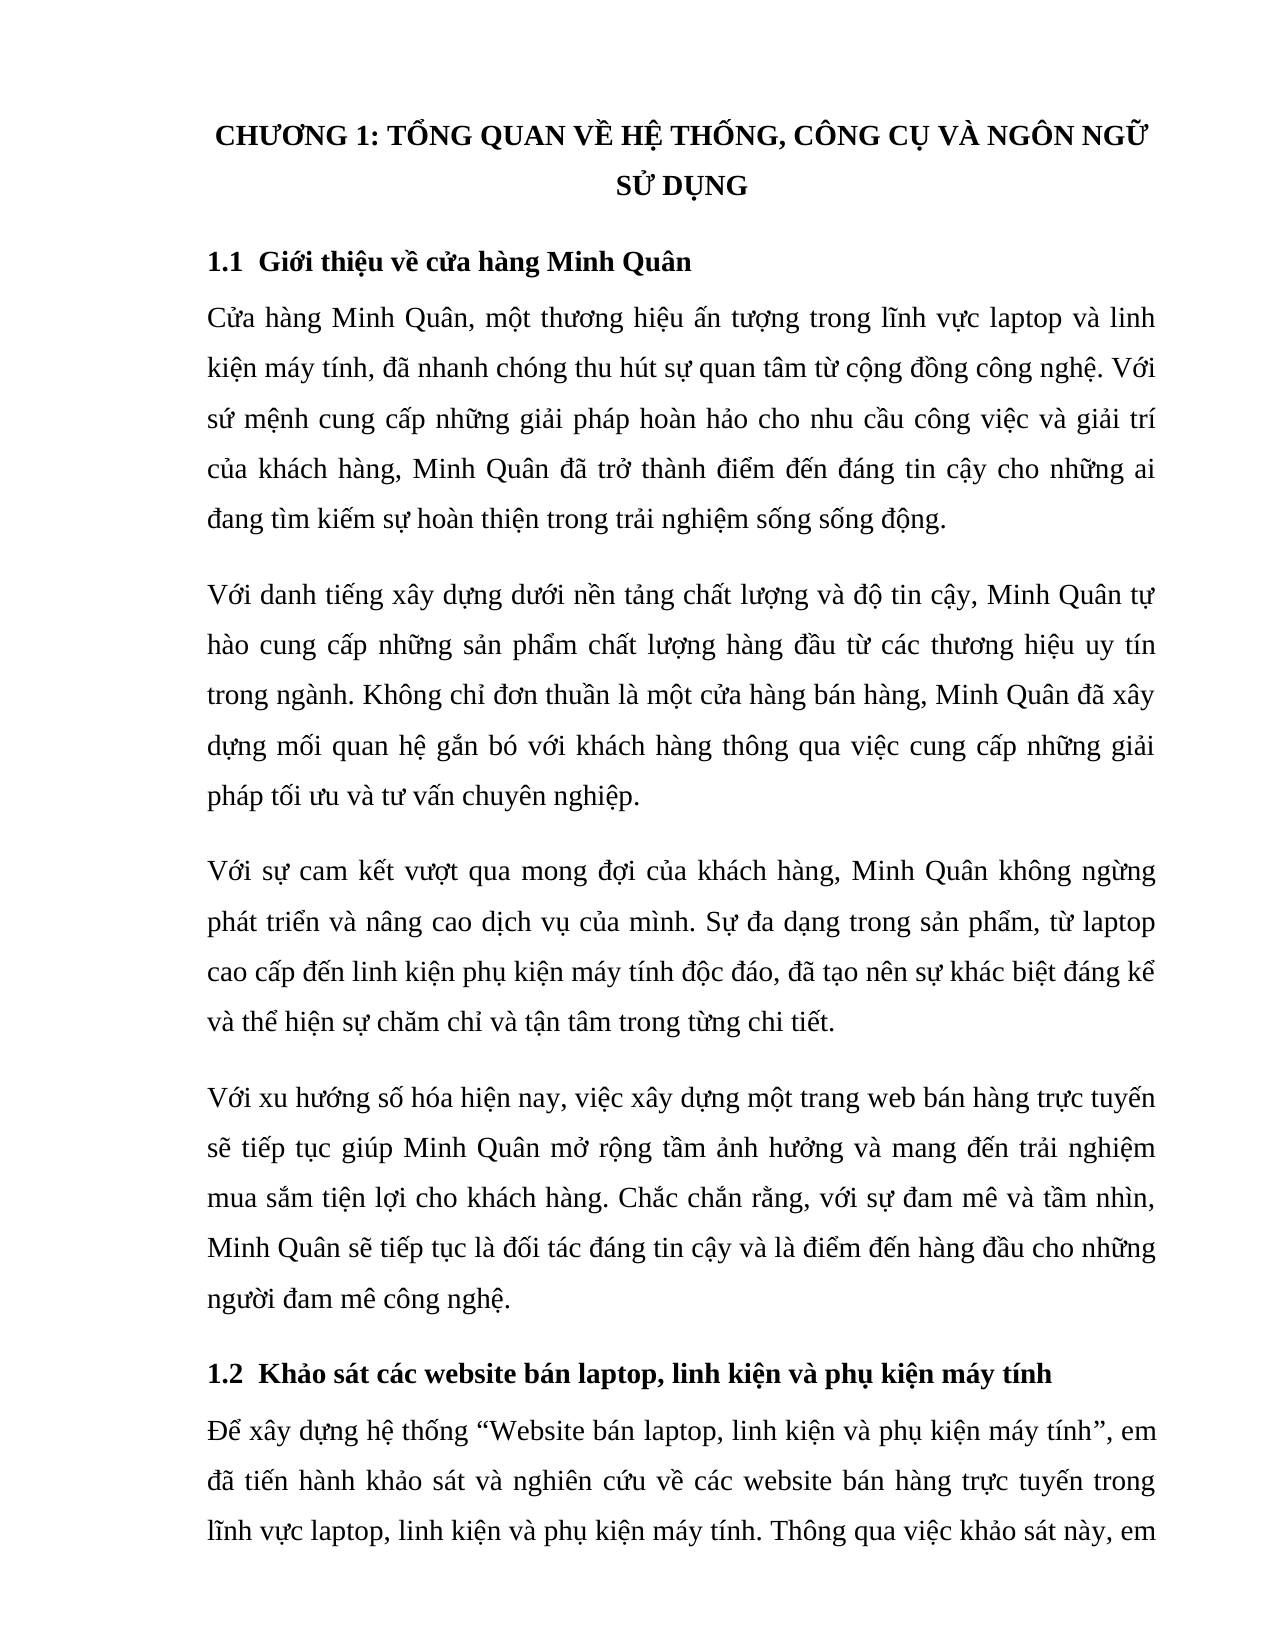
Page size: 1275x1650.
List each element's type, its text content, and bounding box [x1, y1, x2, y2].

subtitle CHƯƠNG 1: TỔNG QUAN VỀ HỆ THỐNG, CÔNG CỤ VÀ NGÔN NGỮ SỬ DỤNG [207, 118, 1157, 202]
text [207, 1413, 1157, 1547]
text Với sự cam kết vượt qua mong đợi của khách hàng, Minh Quân không ngừng phát triển và nâng cao dịch vụ của mình. Sự đa dạng trong sản phẩm, từ laptop cao cấp đến linh kiện phụ kiện máy tính độc đáo, đã tạo nên sự khác biệt đáng kể và thể hiện sự chăm chỉ và tận tâm trong từng chi tiết. [207, 853, 1157, 1038]
subtitle Giới thiệu về cửa hàng Minh Quân [207, 244, 1157, 277]
text Với danh tiếng xây dựng dưới nền tảng chất lượng và độ tin cậy, Minh Quân tự hào cung cấp những sản phẩm chất lượng hàng đầu từ các thương hiệu uy tín trong ngành. Không chỉ đơn thuần là một cửa hàng bán hàng, Minh Quân đã xây dựng mối quan hệ gắn bó với khách hàng thông qua việc cung cấp những giải pháp tối ưu và tư vấn chuyên nghiệp. [207, 577, 1157, 812]
subtitle Khảo sát các website bán laptop, linh kiện và phụ kiện máy tính [207, 1356, 1157, 1390]
text Cửa hàng Minh Quân, một thương hiệu ấn tượng trong lĩnh vực laptop và linh kiện máy tính, đã nhanh chóng thu hút sự quan tâm từ cộng đồng công nghệ. Với sứ mệnh cung cấp những giải pháp hoàn hảo cho nhu cầu công việc và giải trí của khách hàng, Minh Quân đã trở thành điểm đến đáng tin cậy cho những ai đang tìm kiếm sự hoàn thiện trong trải nghiệm sống sống động. [207, 300, 1157, 535]
text Với xu hướng số hóa hiện nay, việc xây dựng một trang web bán hàng trực tuyến sẽ tiếp tục giúp Minh Quân mở rộng tầm ảnh hưởng và mang đến trải nghiệm mua sắm tiện lợi cho khách hàng. Chắc chắn rằng, với sự đam mê và tầm nhìn, Minh Quân sẽ tiếp tục là đối tác đáng tin cậy và là điểm đến hàng đầu cho những người đam mê công nghệ. [207, 1080, 1157, 1314]
